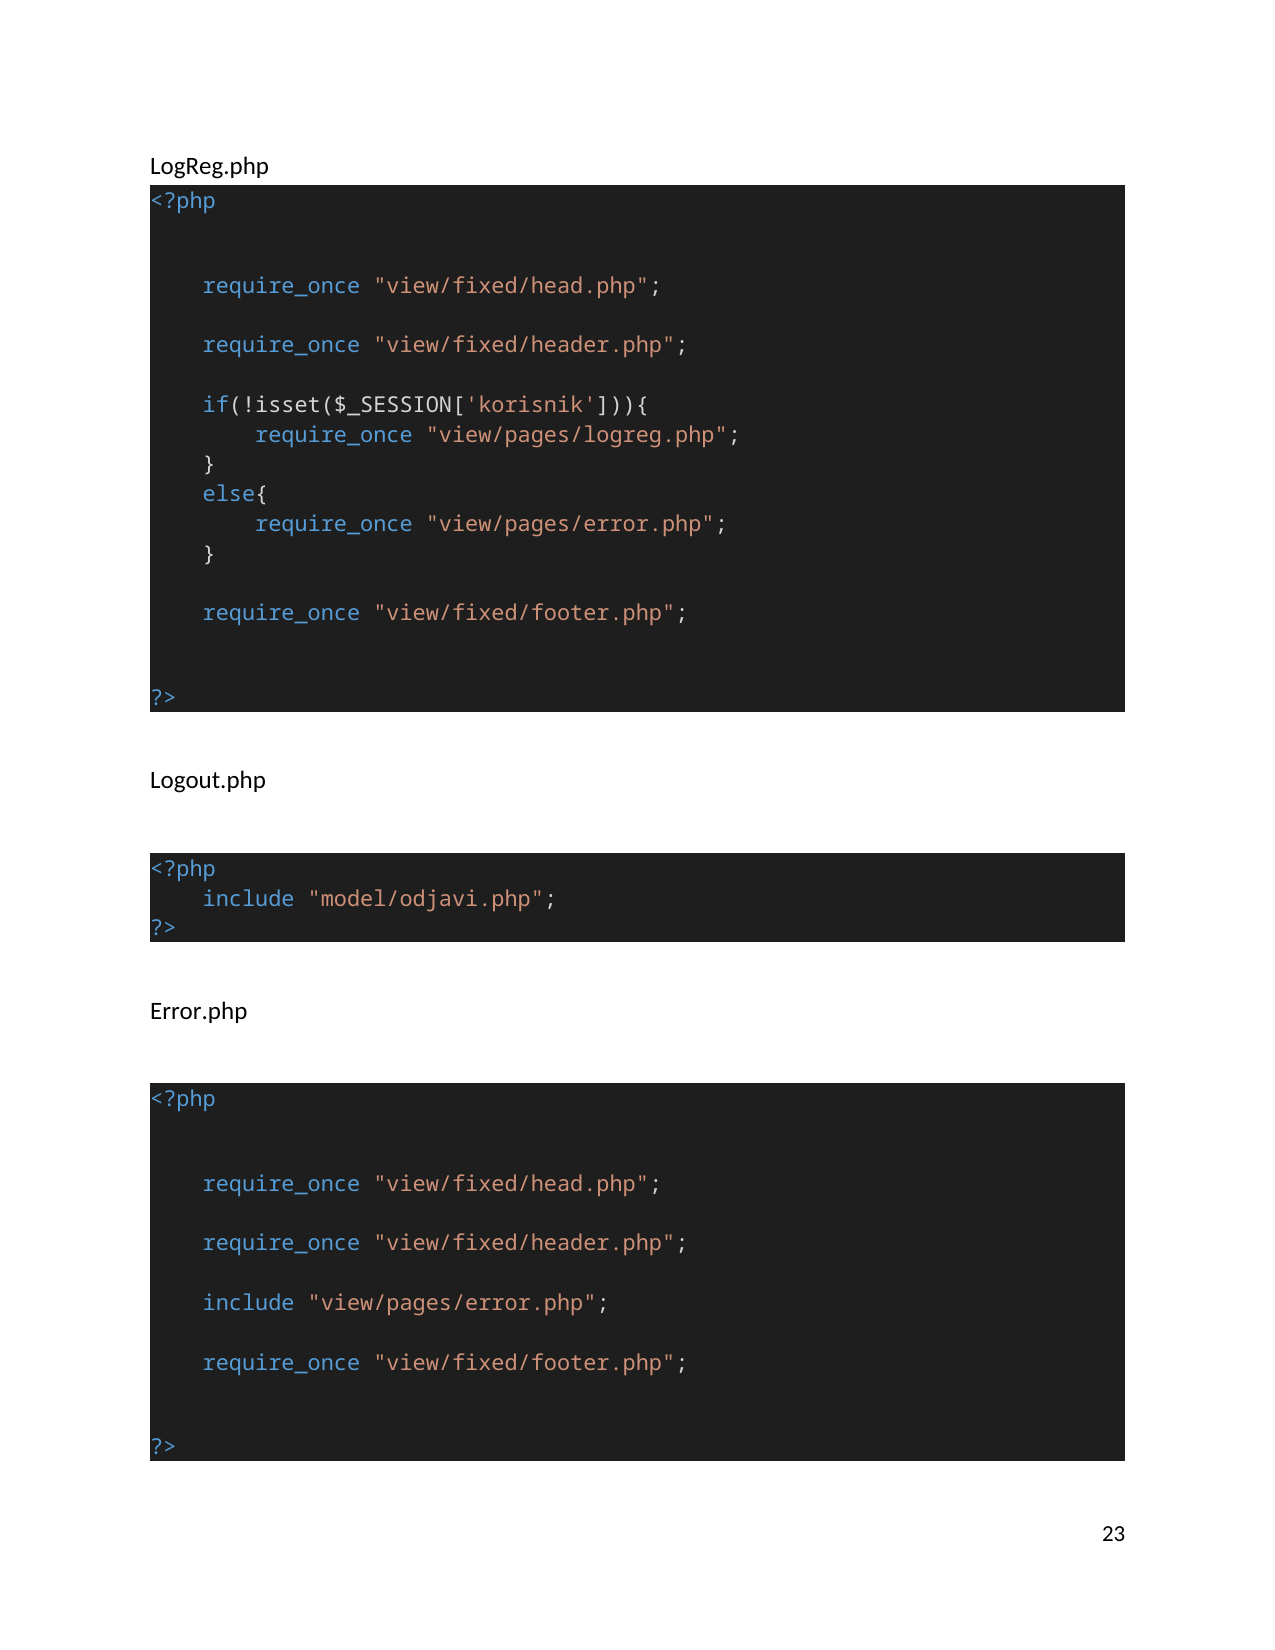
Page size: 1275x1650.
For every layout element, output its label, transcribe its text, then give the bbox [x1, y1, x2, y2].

text require_once "view/fixed/head.php"; [150, 1168, 1125, 1197]
text require_once "view/pages/logreg.php"; [150, 418, 1125, 448]
subtitle LogReg.php [150, 150, 1125, 181]
text <?php [150, 185, 1125, 215]
text ?> [150, 912, 1125, 942]
text include "view/pages/error.php"; [150, 1287, 1125, 1317]
text require_once "view/pages/error.php"; [150, 508, 1125, 538]
text ?> [150, 1431, 1125, 1461]
text if(!isset($_SESSION['korisnik'])){ [150, 389, 1125, 418]
text <?php [150, 853, 1125, 882]
text else{ [150, 478, 1125, 508]
text } [150, 448, 1125, 478]
text require_once "view/fixed/header.php"; [150, 329, 1125, 359]
text <?php [150, 1083, 1125, 1113]
text include "model/odjavi.php"; [150, 882, 1125, 912]
text require_once "view/fixed/footer.php"; [150, 597, 1125, 627]
subtitle Error.php [150, 995, 1125, 1026]
text require_once "view/fixed/footer.php"; [150, 1346, 1125, 1376]
subtitle Logout.php [150, 765, 1125, 795]
text require_once "view/fixed/head.php"; [150, 269, 1125, 299]
text } [150, 538, 1125, 567]
text ?> [150, 682, 1125, 712]
text require_once "view/fixed/header.php"; [150, 1227, 1125, 1257]
